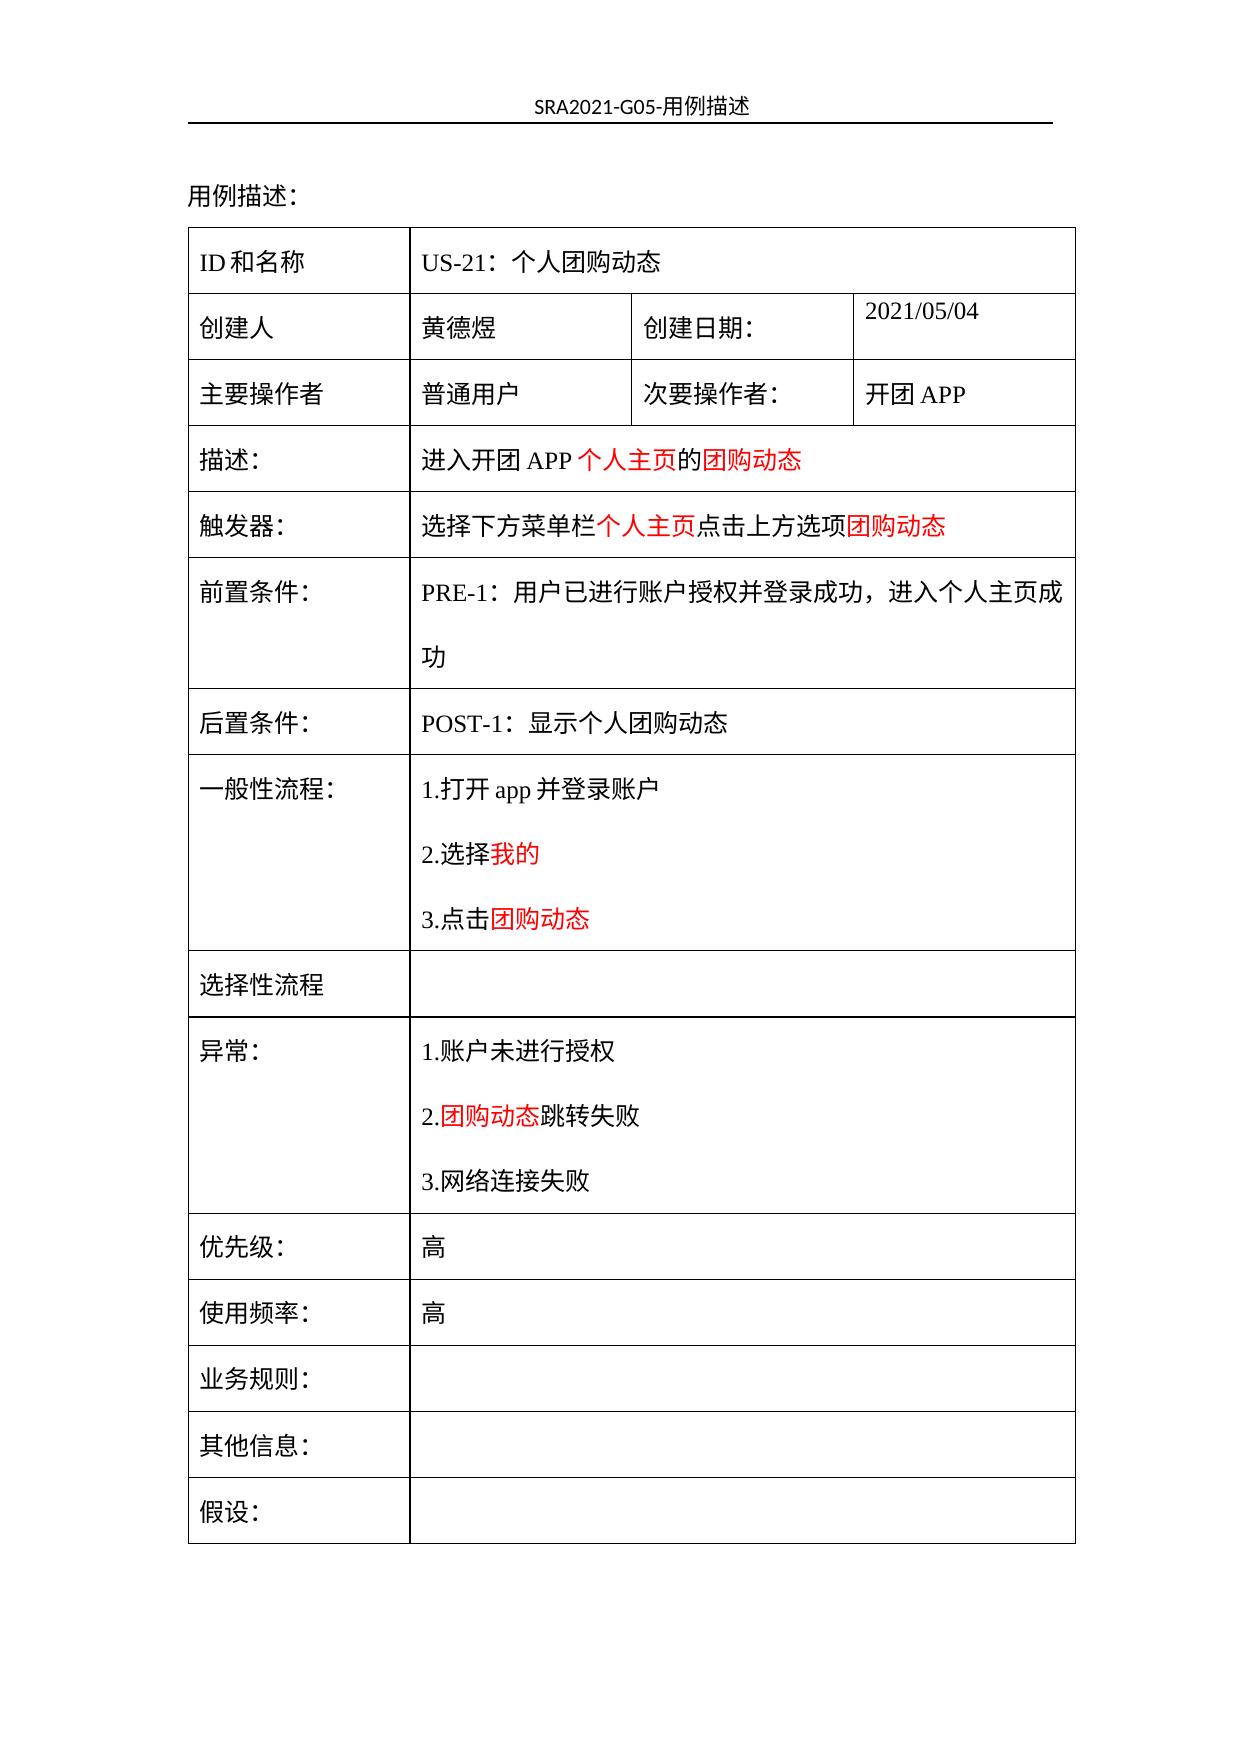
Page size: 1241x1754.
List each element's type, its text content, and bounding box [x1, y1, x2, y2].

table_cell 2021/05/04 [854, 294, 1075, 359]
table_cell 其他信息： [189, 1412, 409, 1477]
table_cell 选择性流程 [189, 951, 409, 1016]
table_header US-21：个人团购动态 [411, 228, 1075, 293]
table_cell 后置条件： [189, 689, 409, 754]
table_cell 业务规则： [189, 1346, 409, 1411]
table_header ID和名称 [189, 228, 409, 293]
table_cell 创建日期： [632, 294, 853, 359]
table_cell 黄德煜 [411, 294, 631, 359]
text 用例描述： [187, 162, 1053, 227]
table_cell 1.账户未进行授权 2.团购动态跳转失败 3.网络连接失败 [411, 1018, 1075, 1212]
table_cell 主要操作者 [189, 360, 409, 425]
table_cell 优先级： [189, 1214, 409, 1278]
table_cell [411, 1412, 1075, 1477]
table_cell 异常： [189, 1018, 409, 1212]
table_cell 1.打开app并登录账户 2.选择我的 3.点击团购动态 [411, 755, 1075, 950]
table_cell 触发器： [189, 492, 409, 557]
table_cell 高 [411, 1214, 1075, 1278]
table_cell [411, 1346, 1075, 1411]
table_cell 选择下方菜单栏个人主页点击上方选项团购动态 [411, 492, 1075, 557]
table_cell [411, 951, 1075, 1016]
table_cell 前置条件： [189, 558, 409, 688]
table_cell 创建人 [189, 294, 409, 359]
table_cell PRE-1：用户已进行账户授权并登录成功，进入个人主页成功 [411, 558, 1075, 688]
table_cell 一般性流程： [189, 755, 409, 950]
table_cell 高 [411, 1280, 1075, 1344]
table_cell 进入开团APP个人主页的团购动态 [411, 426, 1075, 491]
table_cell [411, 1478, 1075, 1543]
table_cell POST-1：显示个人团购动态 [411, 689, 1075, 754]
table_cell 假设： [189, 1478, 409, 1543]
table_cell 次要操作者： [632, 360, 853, 425]
table_cell 普通用户 [411, 360, 631, 425]
table_cell 使用频率： [189, 1280, 409, 1344]
table_cell 描述： [189, 426, 409, 491]
table_cell 开团APP [854, 360, 1075, 425]
